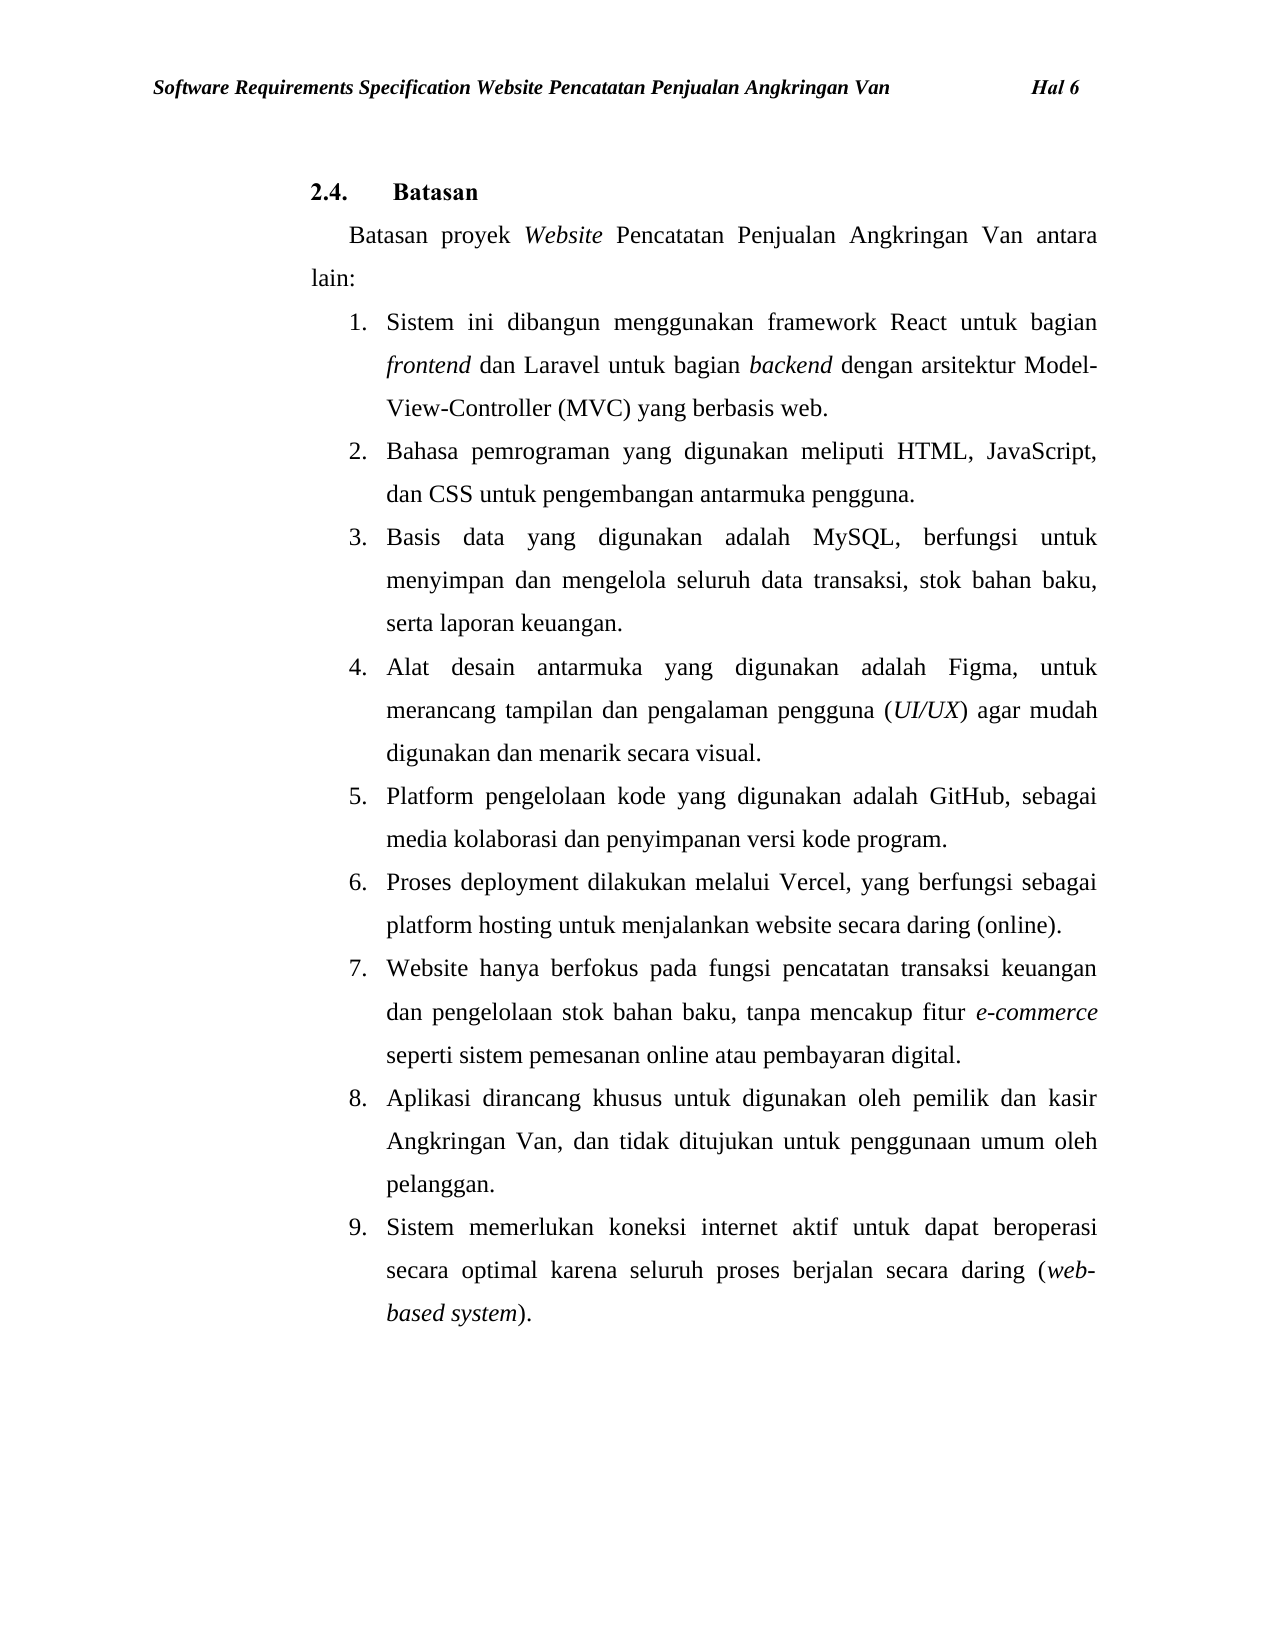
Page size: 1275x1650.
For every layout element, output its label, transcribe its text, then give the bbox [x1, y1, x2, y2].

list Alat desain antarmuka yang digunakan adalah Figma, untuk merancang tampilan dan pengalaman pengguna (UI/UX) agar mudah digunakan dan menarik secara visual. [349, 652, 1098, 767]
subtitle Batasan [310, 177, 1098, 206]
list Sistem ini dibangun menggunakan framework React untuk bagian frontend dan Laravel untuk bagian backend dengan arsitektur Model-View-Controller (MVC) yang berbasis web. [349, 307, 1098, 422]
text Batasan proyek Website Pencatatan Penjualan Angkringan Van antara lain: [311, 220, 1098, 292]
list Bahasa pemrograman yang digunakan meliputi HTML, JavaScript, dan CSS untuk pengembangan antarmuka pengguna. [349, 436, 1098, 508]
list Aplikasi dirancang khusus untuk digunakan oleh pemilik dan kasir Angkringan Van, dan tidak ditujukan untuk penggunaan umum oleh pelanggan. [349, 1083, 1098, 1198]
list Proses deployment dilakukan melalui Vercel, yang berfungsi sebagai platform hosting untuk menjalankan website secara daring (online). [349, 867, 1098, 939]
list Website hanya berfokus pada fungsi pencatatan transaksi keuangan dan pengelolaan stok bahan baku, tanpa mencakup fitur e-commerce seperti sistem pemesanan online atau pembayaran digital. [349, 953, 1098, 1068]
list Sistem memerlukan koneksi internet aktif untuk dapat beroperasi secara optimal karena seluruh proses berjalan secara daring (web-based system). [349, 1212, 1098, 1327]
list Basis data yang digunakan adalah MySQL, berfungsi untuk menyimpan dan mengelola seluruh data transaksi, stok bahan baku, serta laporan keuangan. [349, 522, 1098, 637]
list Platform pengelolaan kode yang digunakan adalah GitHub, sebagai media kolaborasi dan penyimpanan versi kode program. [349, 781, 1098, 853]
